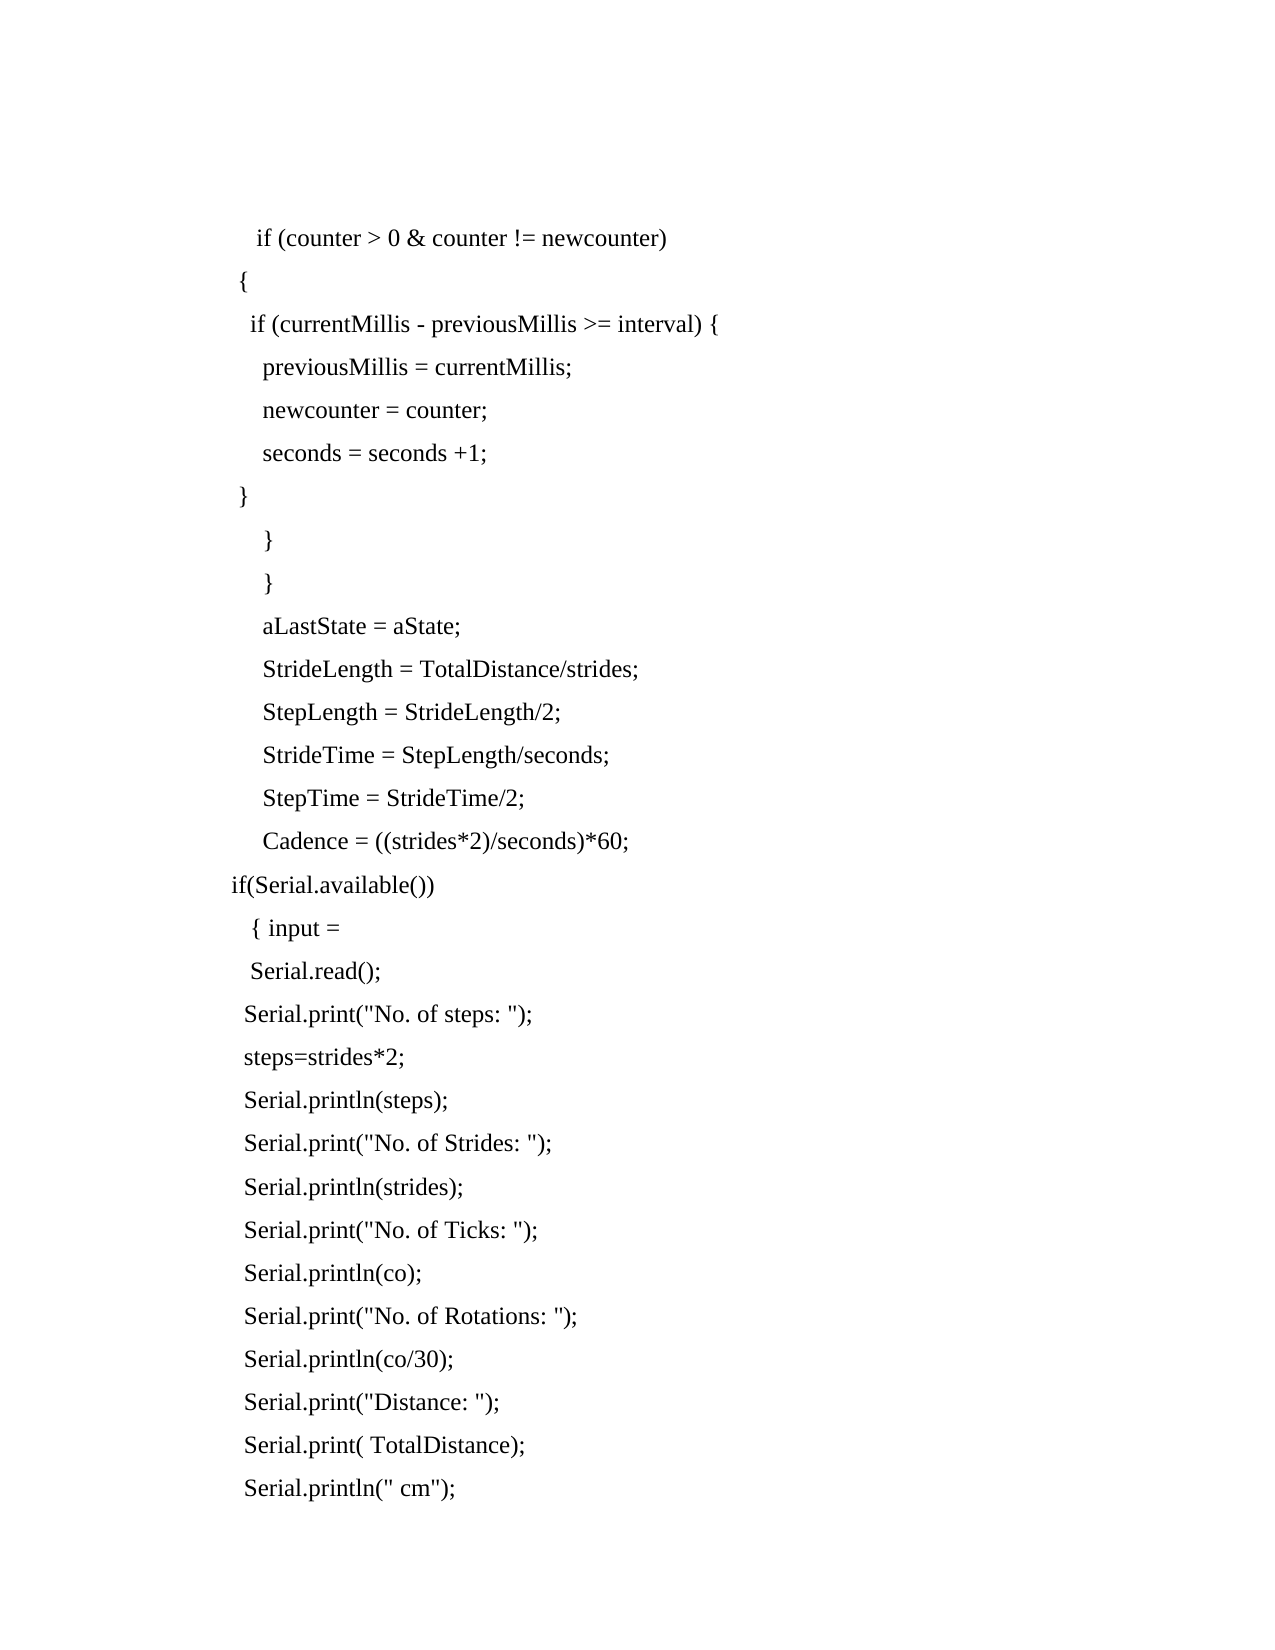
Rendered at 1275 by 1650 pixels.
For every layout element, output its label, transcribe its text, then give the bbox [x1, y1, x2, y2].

text Cadence = ((strides*2)/seconds)*60; [262, 826, 1181, 855]
text if (currentMillis - previousMillis >= interval) { previousMillis = currentMillis; [250, 309, 723, 381]
text } [262, 568, 1181, 596]
text } [237, 481, 1181, 510]
text Serial.print("No. of steps: "); steps=strides*2; Serial.println(steps); Serial.print("No. of Strides: "); Serial.println(strides); Serial.print("No. of Ticks: "); Serial.println(co); Serial.print("No. of Rotations: "); Serial.println(co/30); Serial.print("Distance: "); Serial.print( TotalDistance); Serial.println(" cm"); [244, 999, 579, 1502]
text if (counter > 0 & counter != newcounter) [256, 223, 1181, 251]
text StrideLength = TotalDistance/strides; StepLength = StrideLength/2; StrideTime = StepLength/seconds; StepTime = StrideTime/2; [262, 654, 641, 812]
text } [262, 525, 1181, 553]
text newcounter = counter; seconds = seconds +1; [262, 395, 490, 467]
text { [237, 266, 1181, 294]
text if(Serial.available()){ input = Serial.read(); [231, 870, 459, 985]
text aLastState = aState; [262, 611, 1181, 640]
